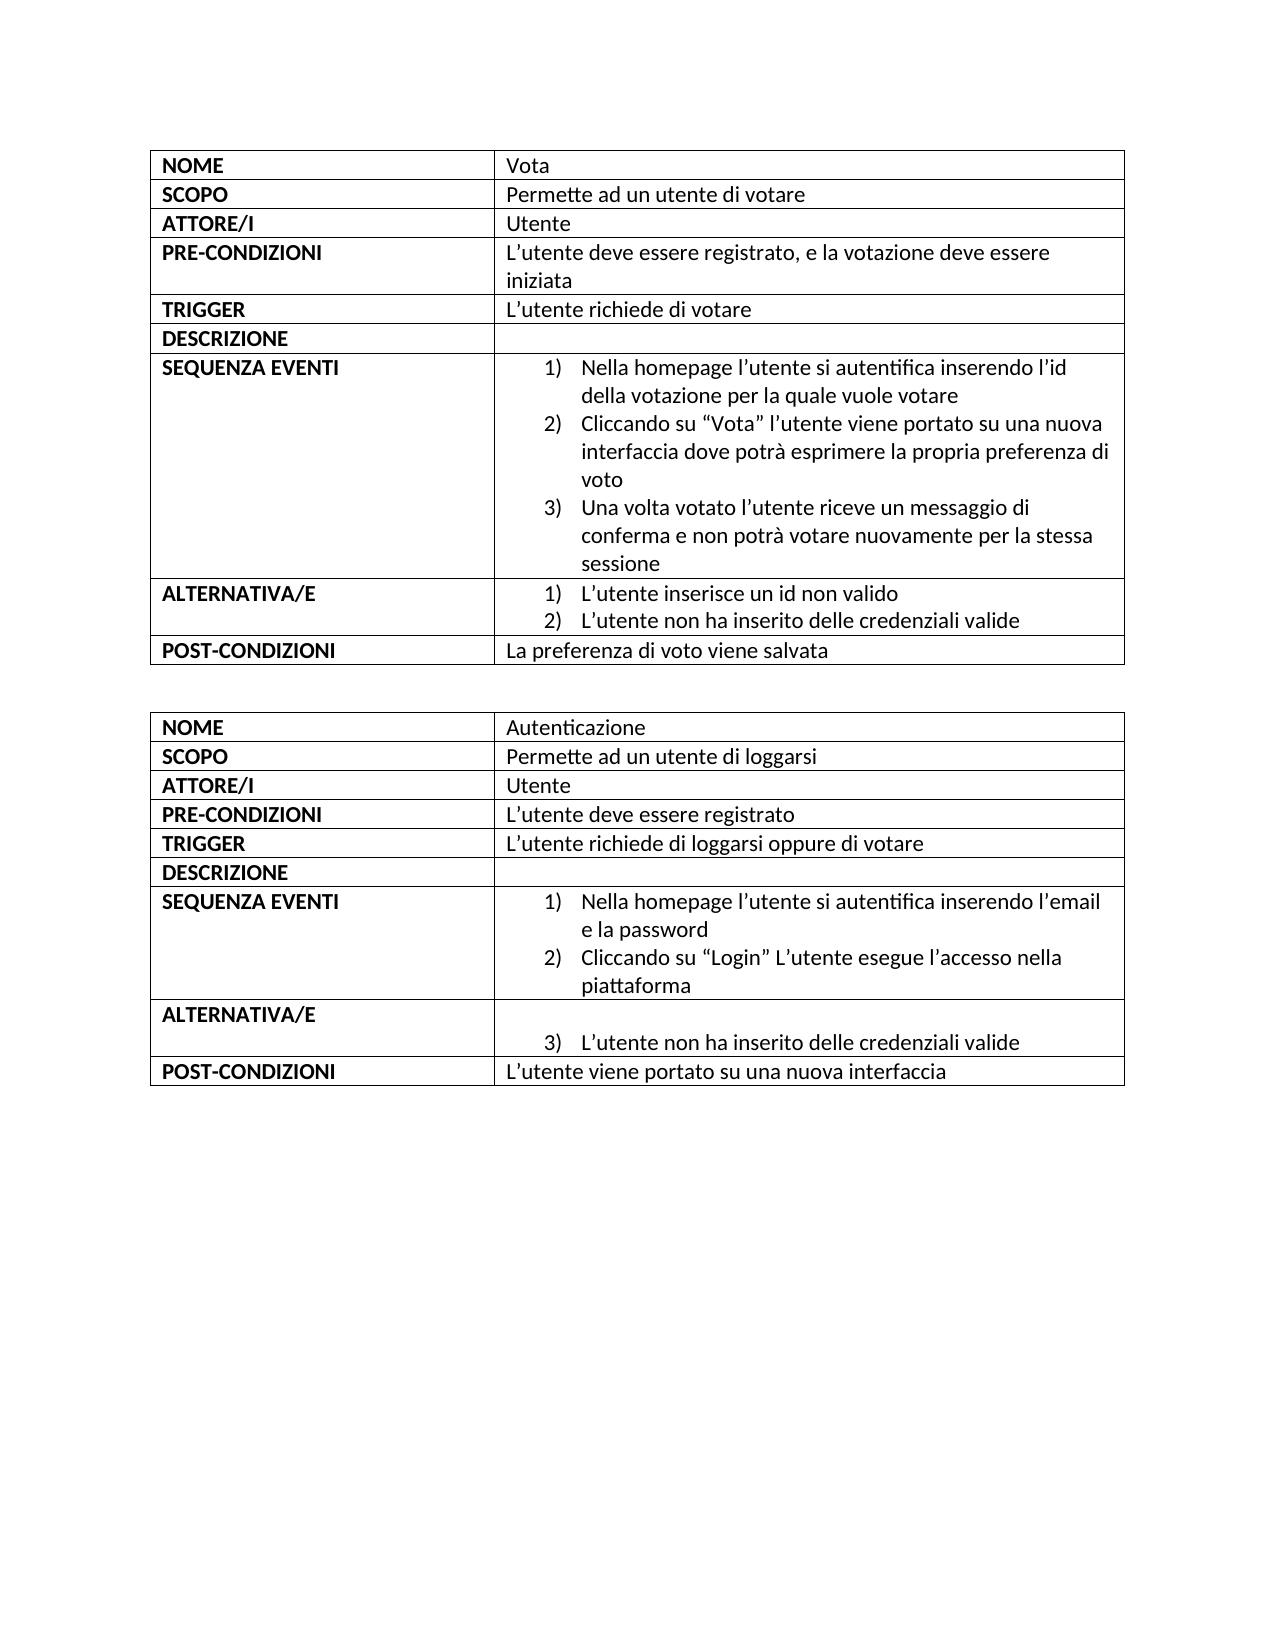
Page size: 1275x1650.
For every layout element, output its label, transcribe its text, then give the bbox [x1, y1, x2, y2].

table_cell POST-CONDIZIONI [151, 1057, 494, 1085]
table_cell La preferenza di voto viene salvata [495, 636, 1124, 664]
table_cell Nella homepage l’utente si autentifica inserendo l’email e la password Cliccando su “Login” L’utente esegue l’accesso nella piattaforma [495, 887, 1124, 999]
table_cell Utente [495, 209, 1124, 237]
table_cell DESCRIZIONE [151, 324, 494, 352]
table_cell L’utente deve essere registrato [495, 800, 1124, 828]
table_cell POST-CONDIZIONI [151, 636, 494, 664]
table_header Autenticazione [495, 713, 1124, 741]
table_cell L’utente deve essere registrato, e la votazione deve essere iniziata [495, 238, 1124, 294]
table_cell Permette ad un utente di votare [495, 180, 1124, 208]
table_cell SEQUENZA EVENTI [151, 887, 494, 999]
table_cell PRE-CONDIZIONI [151, 800, 494, 828]
table_cell L’utente richiede di votare [495, 295, 1124, 323]
table_cell SEQUENZA EVENTI [151, 354, 494, 578]
table_cell ATTORE/I [151, 771, 494, 799]
table_header NOME [151, 151, 494, 179]
table_cell L’utente viene portato su una nuova interfaccia [495, 1057, 1124, 1085]
table_cell Utente [495, 771, 1124, 799]
table_cell ALTERNATIVA/E [151, 579, 494, 635]
table_header Vota [495, 151, 1124, 179]
table_cell L’utente non ha inserito delle credenziali valide [495, 1000, 1124, 1056]
table_header NOME [151, 713, 494, 741]
table_cell ATTORE/I [151, 209, 494, 237]
table_cell TRIGGER [151, 295, 494, 323]
table_cell [495, 858, 1124, 886]
table_cell [495, 324, 1124, 352]
table_cell DESCRIZIONE [151, 858, 494, 886]
table_cell TRIGGER [151, 829, 494, 857]
table_cell Permette ad un utente di loggarsi [495, 742, 1124, 770]
table_cell L’utente richiede di loggarsi oppure di votare [495, 829, 1124, 857]
table_cell ALTERNATIVA/E [151, 1000, 494, 1056]
table_cell PRE-CONDIZIONI [151, 238, 494, 294]
table_cell L’utente inserisce un id non valido L’utente non ha inserito delle credenziali valide [495, 579, 1124, 635]
table_cell SCOPO [151, 180, 494, 208]
table_cell SCOPO [151, 742, 494, 770]
table_cell Nella homepage l’utente si autentifica inserendo l’id della votazione per la quale vuole votare Cliccando su “Vota” l’utente viene portato su una nuova interfaccia dove potrà esprimere la propria preferenza di voto Una volta votato l’utente riceve un messaggio di conferma e non potrà votare nuovamente per la stessa sessione [495, 354, 1124, 578]
